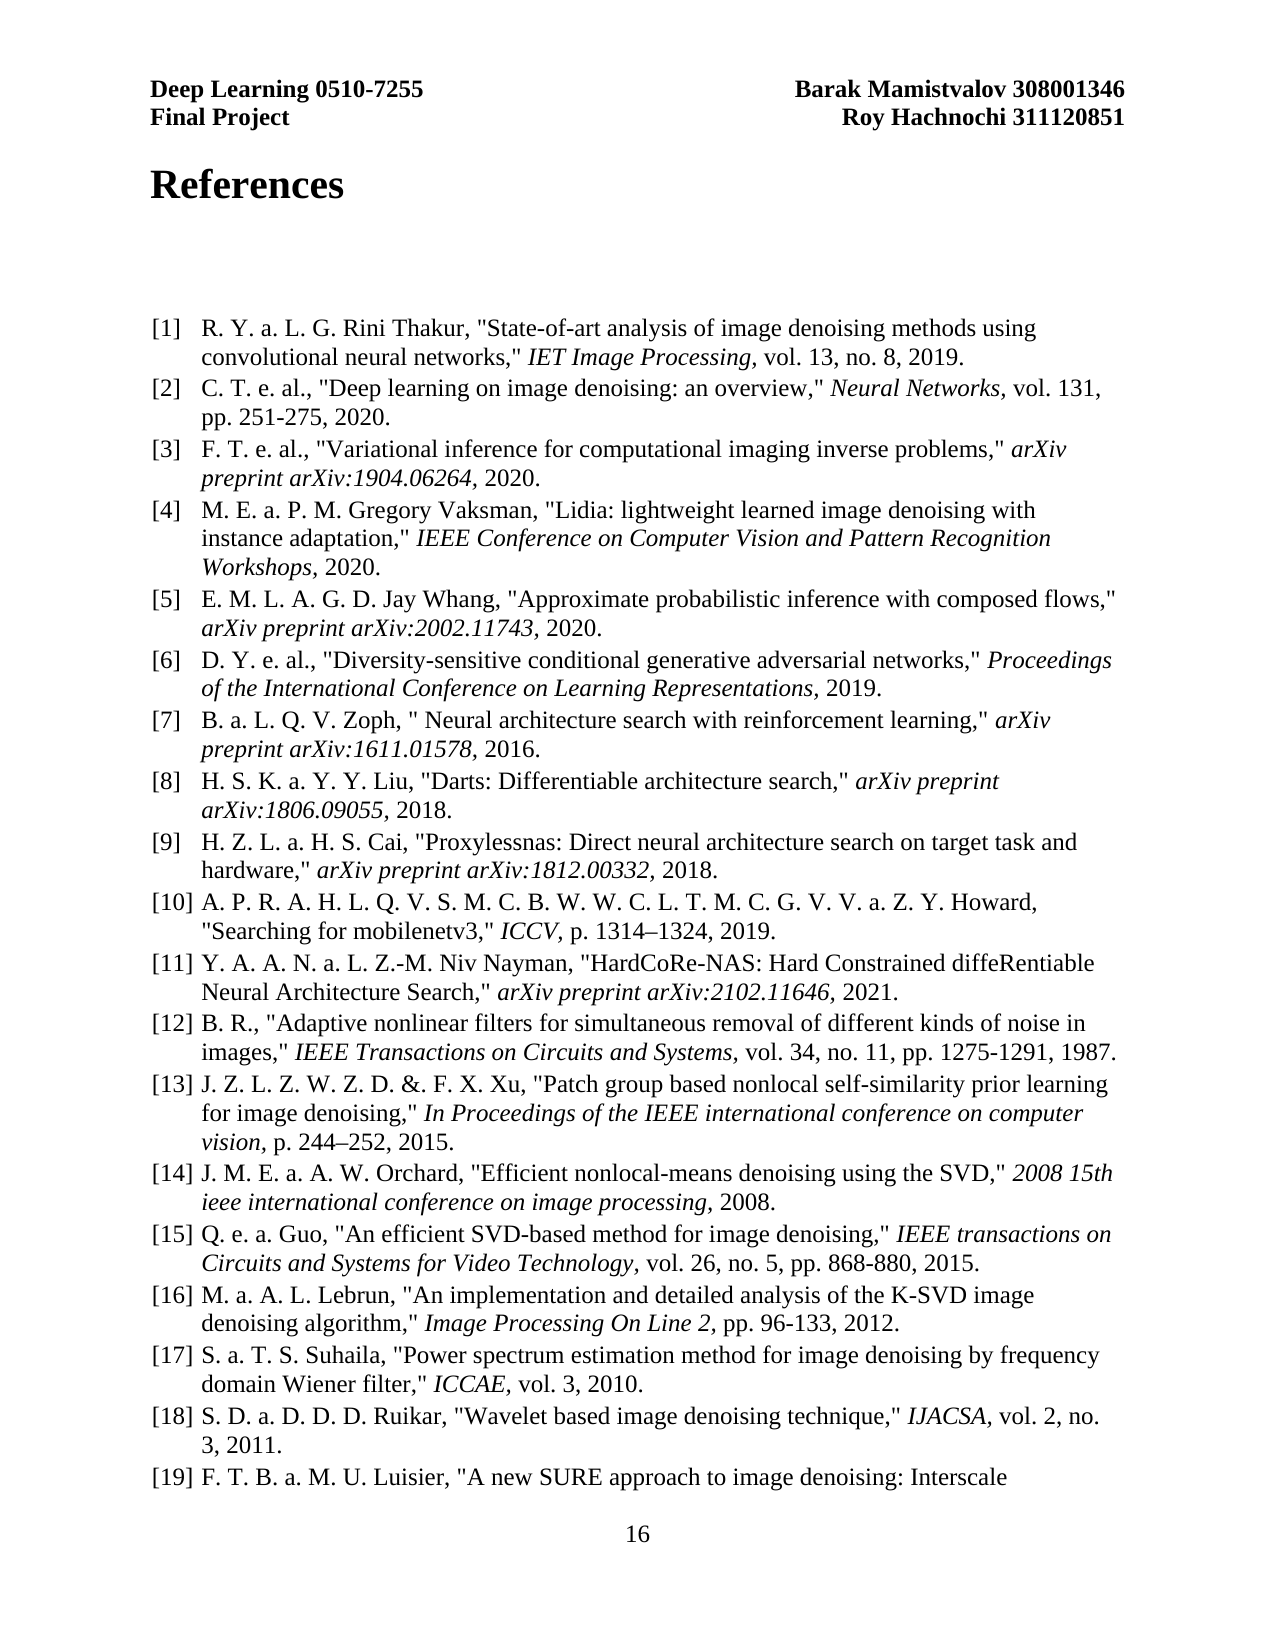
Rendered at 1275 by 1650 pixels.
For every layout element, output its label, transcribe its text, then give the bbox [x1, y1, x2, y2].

subtitle References [150, 160, 1125, 208]
